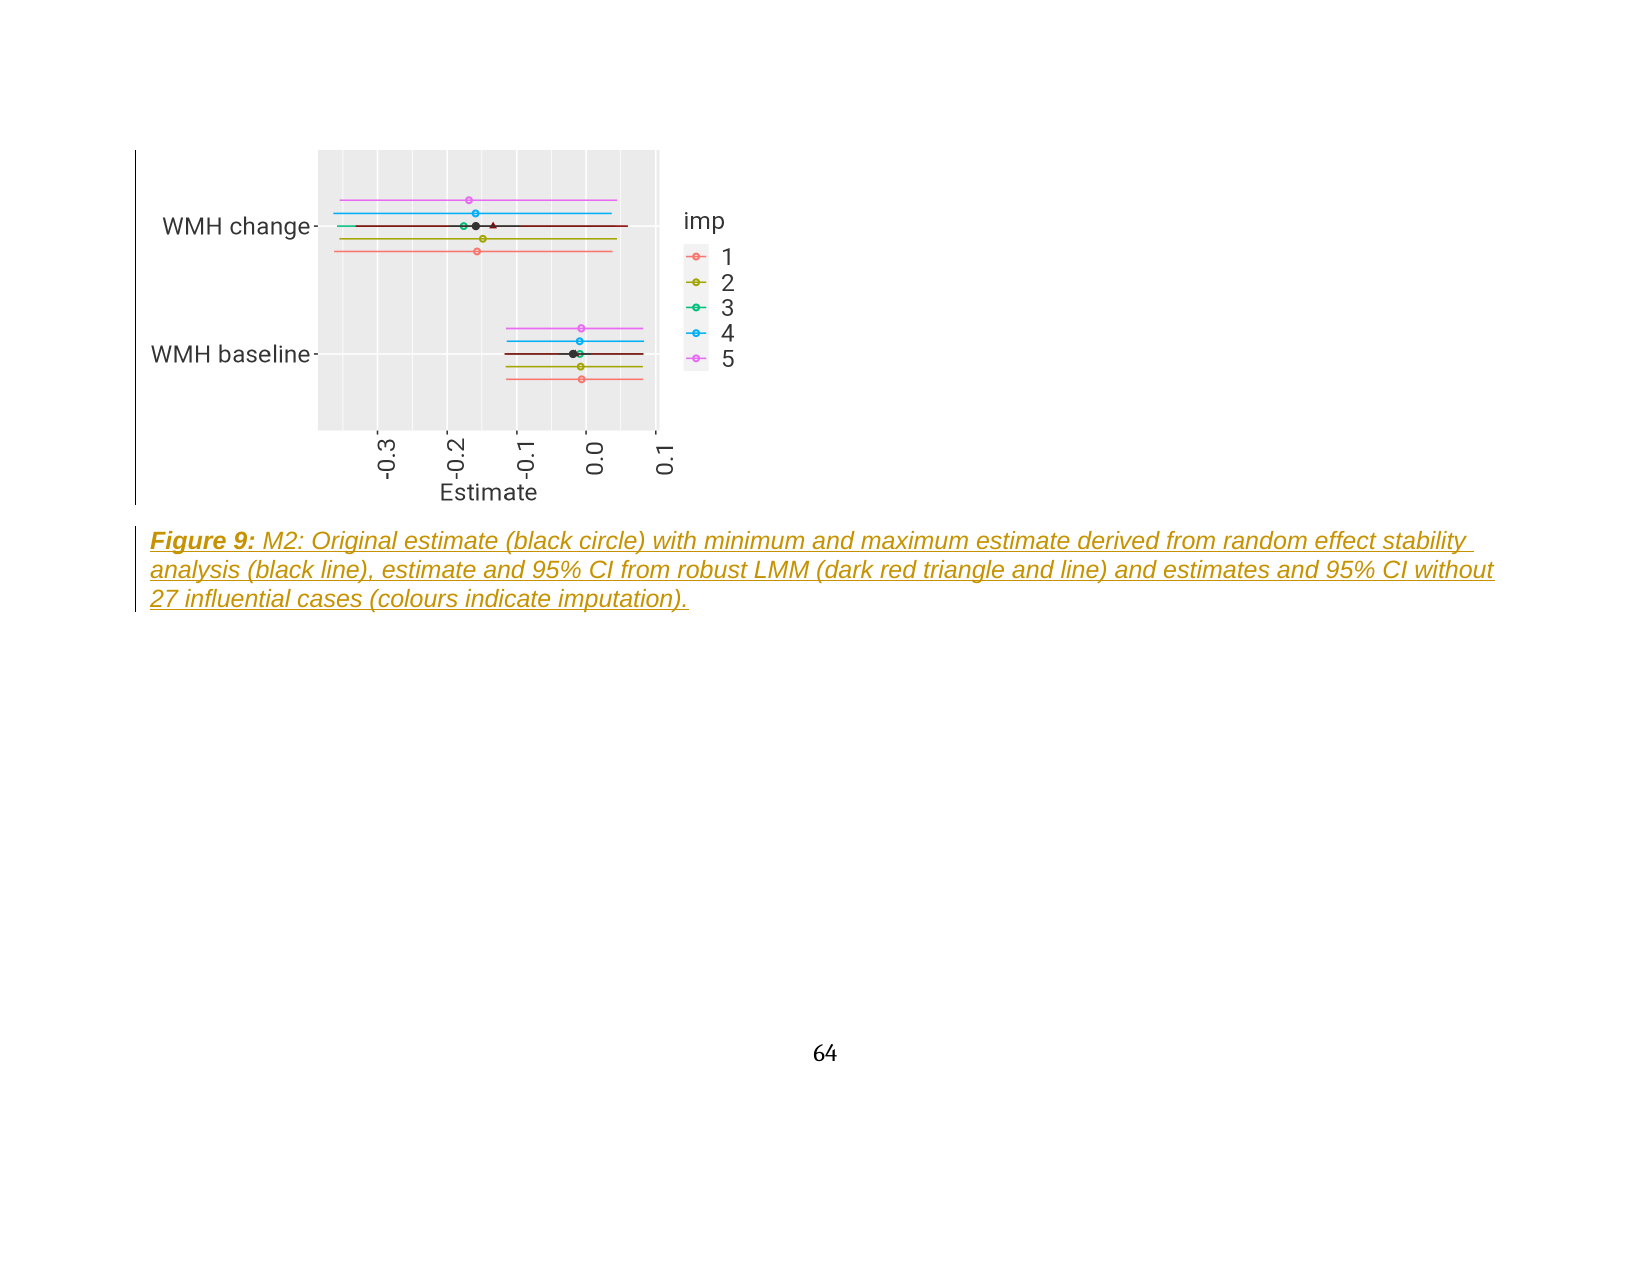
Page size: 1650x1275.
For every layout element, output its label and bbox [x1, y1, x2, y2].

picture [150, 150, 743, 506]
